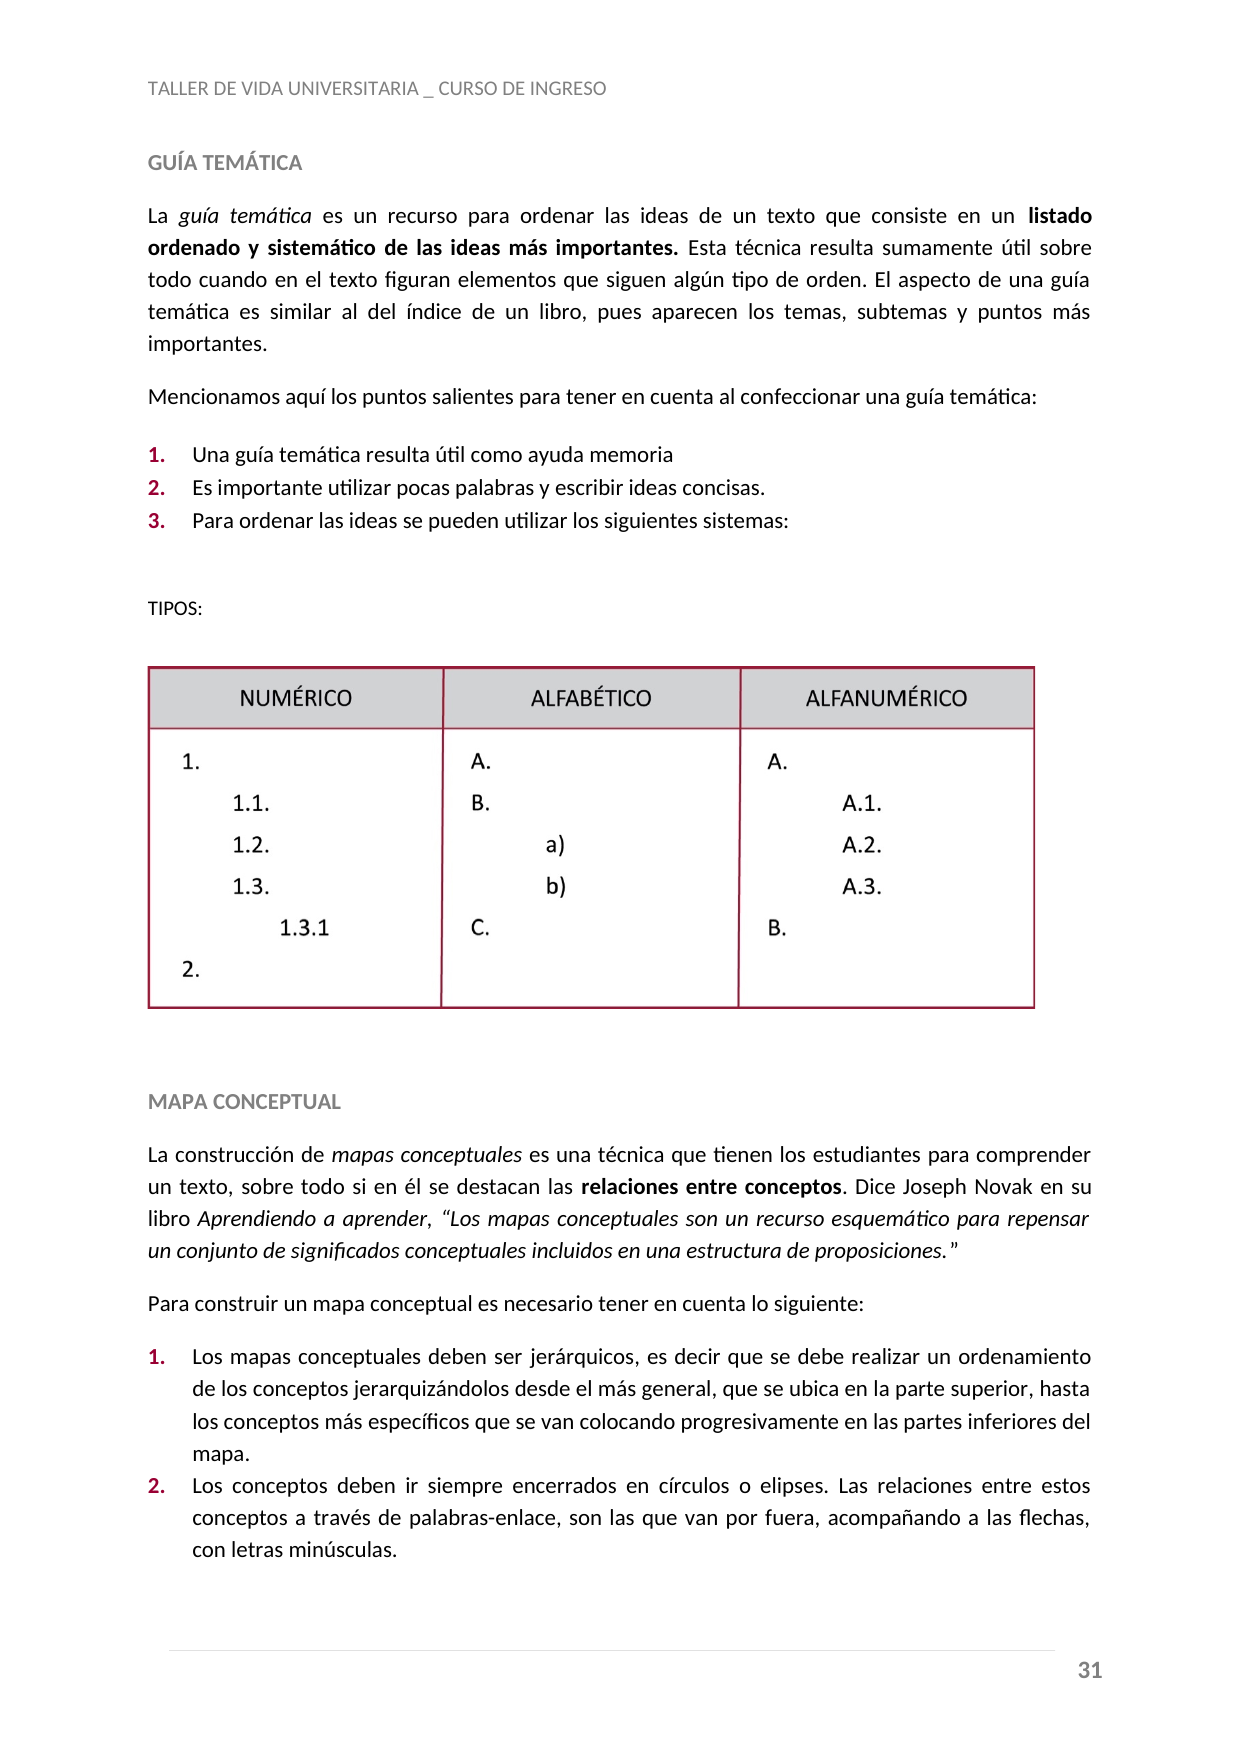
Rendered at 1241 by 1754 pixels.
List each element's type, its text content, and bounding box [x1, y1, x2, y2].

text GUÍA TEMÁTICA [148, 148, 1092, 176]
text La construcción de mapas conceptuales es una técnica que tienen los estudiantes para comprender un texto, sobre todo si en él se destacan las relaciones entre conceptos. Dice Joseph Novak en su libro Aprendiendo a aprender, “Los mapas conceptuales son un recurso esquemático para repensar un conjunto de significados conceptuales incluidos en una estructura de proposiciones.” [148, 1140, 1092, 1264]
text Para construir un mapa conceptual es necesario tener en cuenta lo siguiente: [148, 1289, 1092, 1317]
list Es importante utilizar pocas palabras y escribir ideas concisas. [148, 469, 1092, 502]
text Mencionamos aquí los puntos salientes para tener en cuenta al confeccionar una guía temática: [148, 382, 1092, 411]
text La guía temática es un recurso para ordenar las ideas de un texto que consiste en un listado ordenado y sistemático de las ideas más importantes. Esta técnica resulta sumamente útil sobre todo cuando en el texto figuran elementos que siguen algún tipo de orden. El aspecto de una guía temática es similar al del índice de un libro, pues aparecen los temas, subtemas y puntos más importantes. [148, 201, 1092, 357]
list Los mapas conceptuales deben ser jerárquicos, es decir que se debe realizar un ordenamiento de los conceptos jerarquizándolos desde el más general, que se ubica en la parte superior, hasta los conceptos más específicos que se van colocando progresivamente en las partes inferiores del mapa. [148, 1342, 1092, 1467]
list Una guía temática resulta útil como ayuda memoria [148, 436, 1092, 469]
text TIPOS: [148, 588, 1004, 622]
list Para ordenar las ideas se pueden utilizar los siguientes sistemas: [148, 502, 1092, 536]
picture [147, 666, 1036, 1009]
text MAPA CONCEPTUAL [148, 1087, 1092, 1115]
list Los conceptos deben ir siempre encerrados en círculos o elipses. Las relaciones entre estos conceptos a través de palabras-enlace, son las que van por fuera, acompañando a las flechas, con letras minúsculas. [148, 1471, 1092, 1563]
